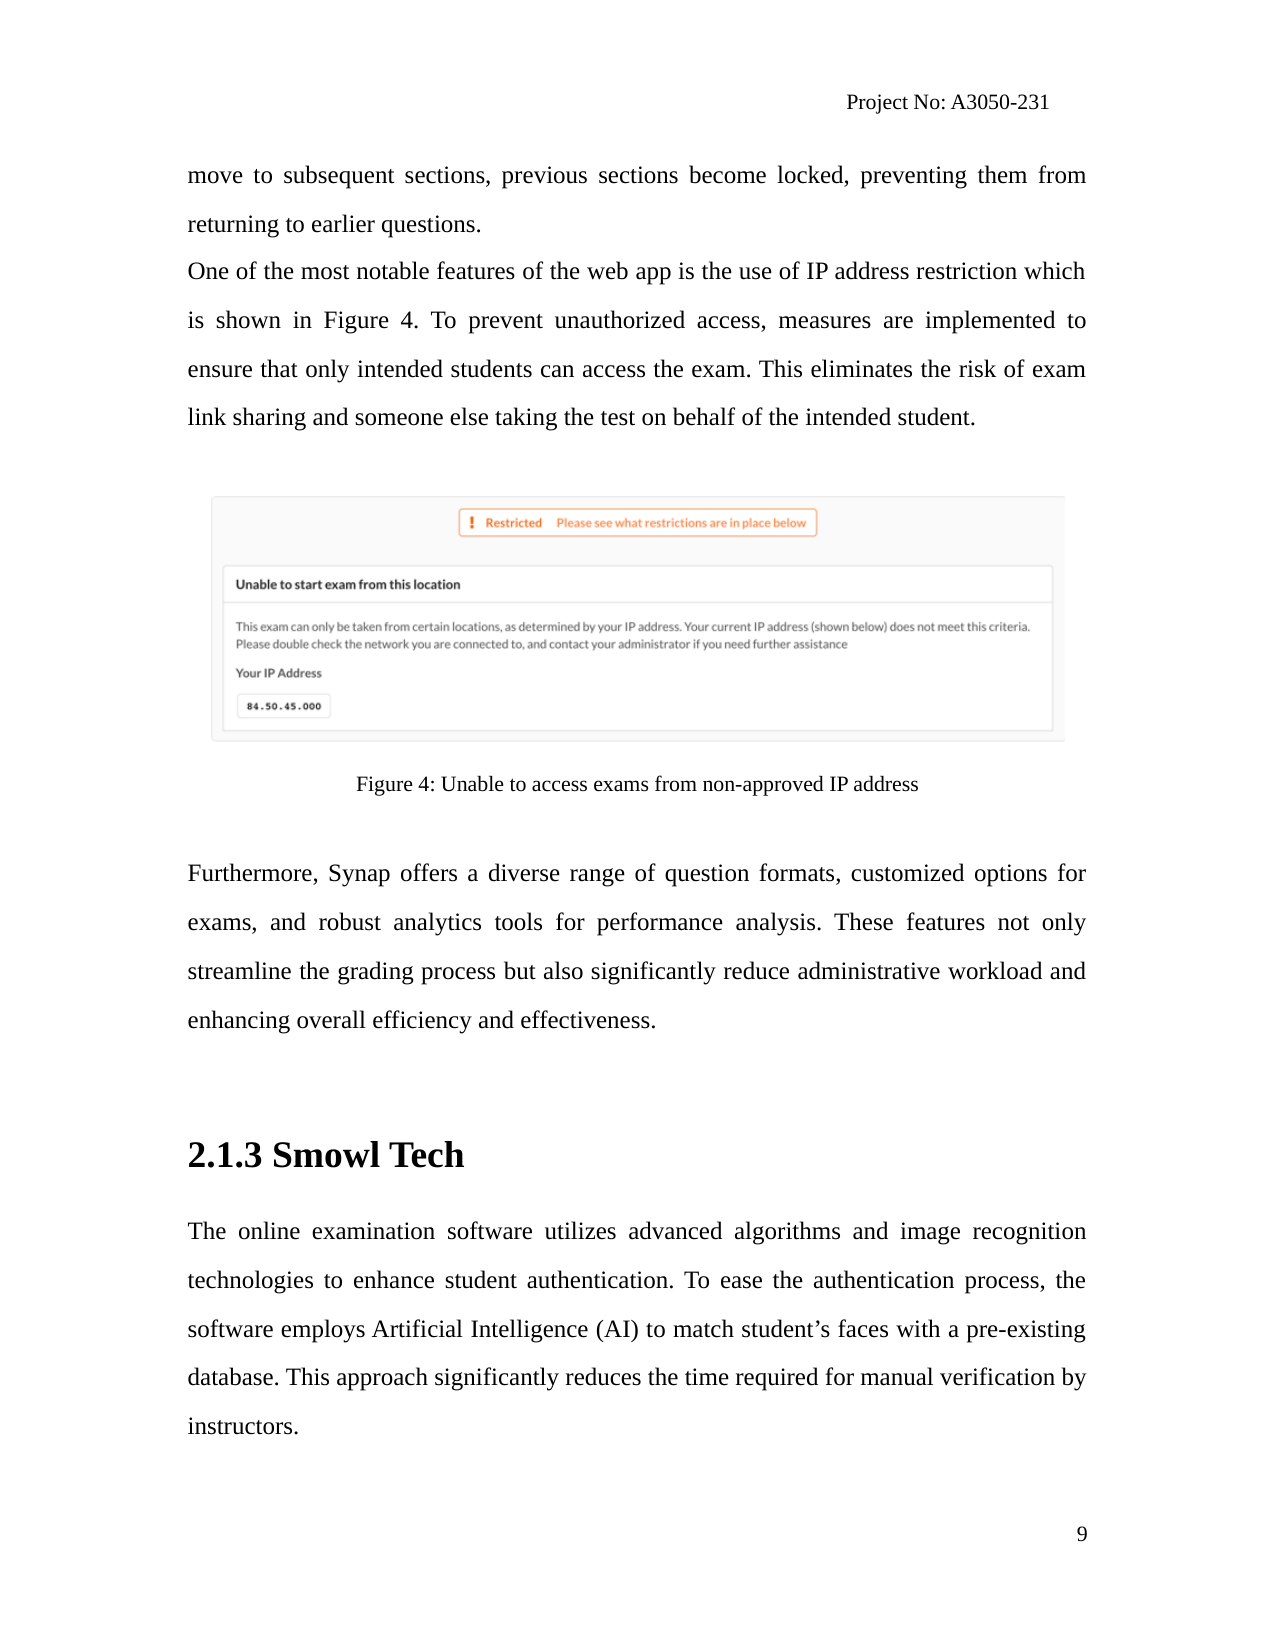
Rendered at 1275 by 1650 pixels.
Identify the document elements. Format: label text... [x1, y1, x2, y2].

subtitle 2.1.3 Smowl Tech [187, 1122, 1087, 1187]
picture [209, 494, 1066, 745]
text One of the most notable features of the web app is the use of IP address restriction which is shown in Figure 4. To prevent unauthorized access, measures are implemented to ensure that only intended students can access the exam. This eliminates the risk of exam link sharing and someone else taking the test on behalf of the intended student. [187, 254, 1087, 433]
text Furthermore, Synap offers a diverse range of question formats, customized options for exams, and robust analytics tools for performance analysis. These features not only streamline the grading process but also significantly reduce administrative workload and enhancing overall efficiency and effectiveness. [187, 857, 1087, 1035]
text Figure 4: Unable to access exams from non-approved IP address [187, 767, 1087, 799]
text The online examination software utilizes advanced algorithms and image recognition technologies to enhance student authentication. To ease the authentication process, the software employs Artificial Intelligence (AI) to match student’s faces with a pre-existing database. This approach significantly reduces the time required for manual verification by instructors. [187, 1214, 1087, 1442]
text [187, 159, 1087, 240]
